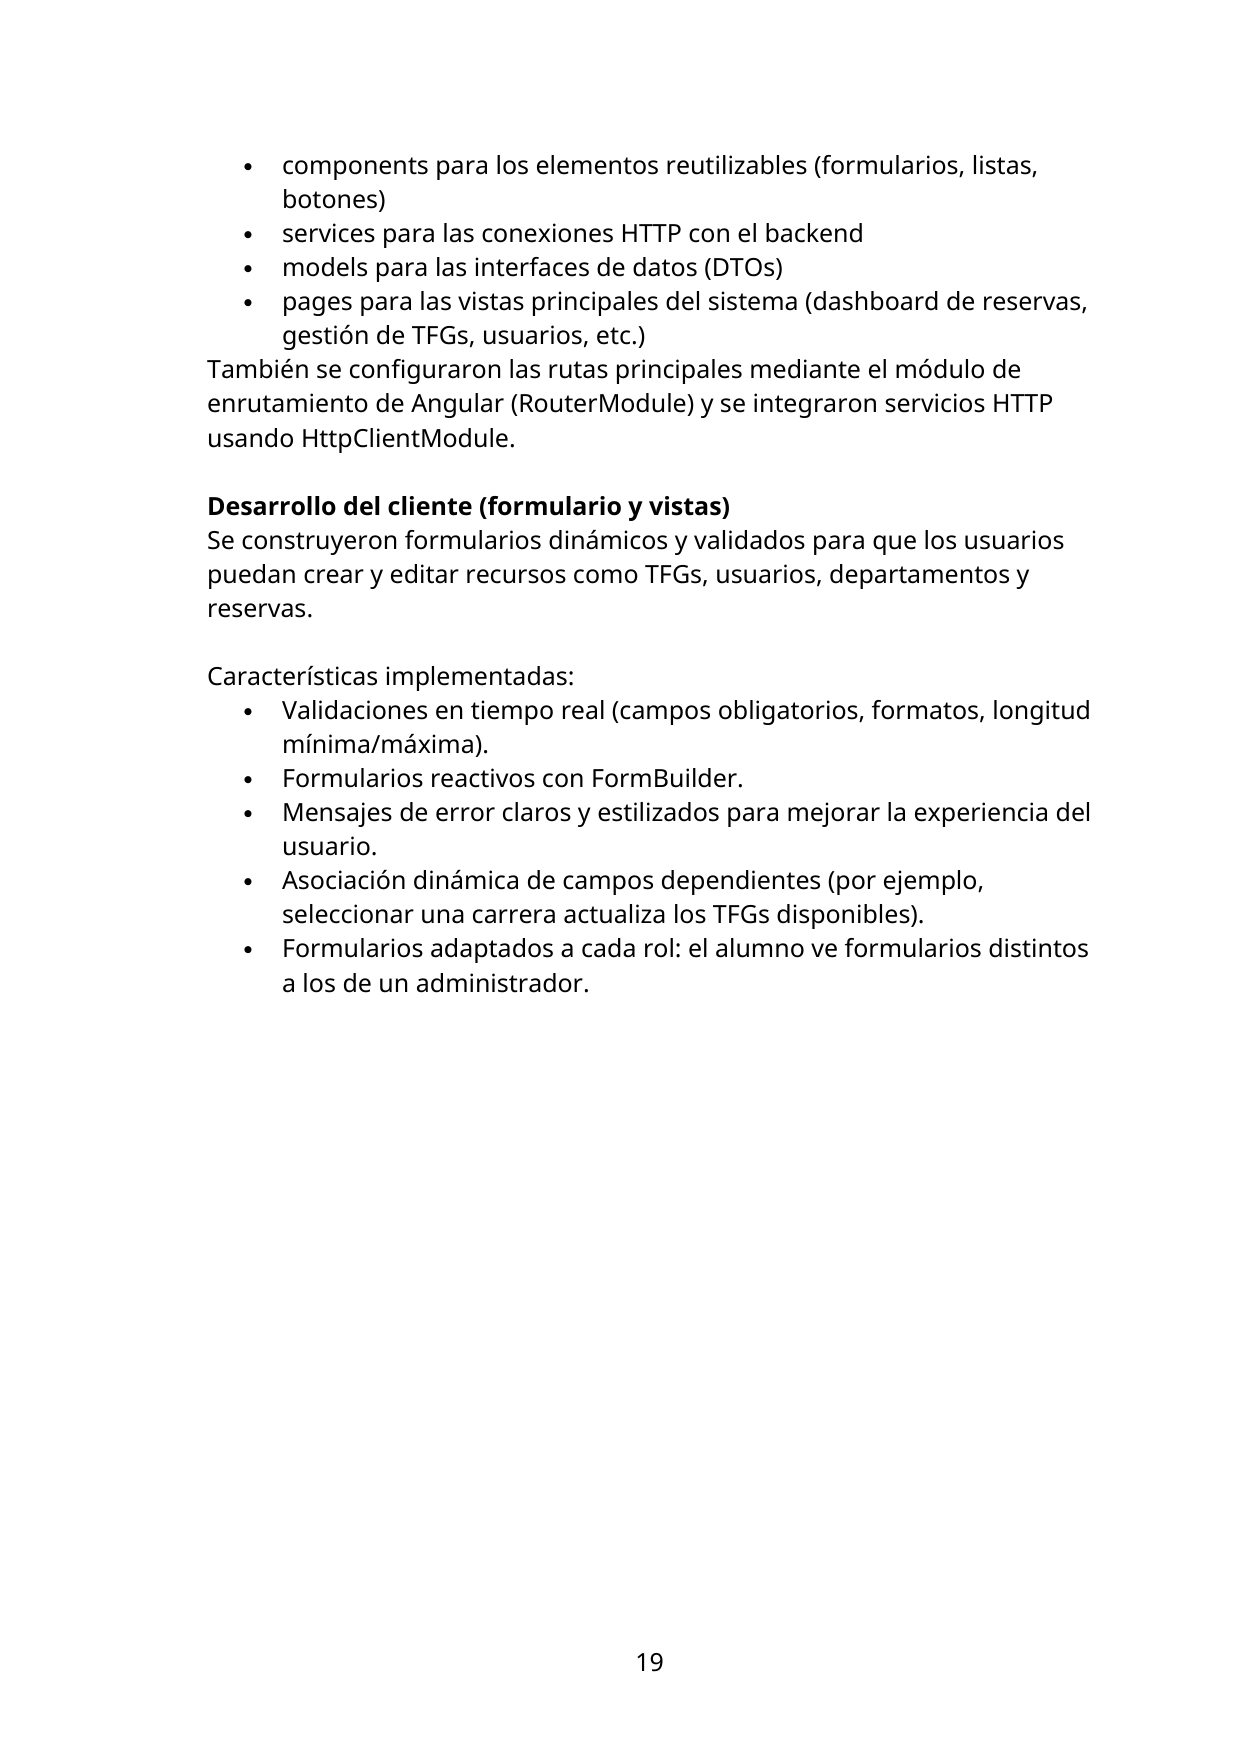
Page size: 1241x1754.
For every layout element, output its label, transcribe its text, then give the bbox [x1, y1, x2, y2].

list components para los elementos reutilizables (formularios, listas, botones) [244, 148, 1092, 216]
text Características implementadas: [207, 624, 1092, 693]
list Mensajes de error claros y estilizados para mejorar la experiencia del usuario. [244, 795, 1092, 863]
list models para las interfaces de datos (DTOs) [244, 250, 1092, 284]
text Desarrollo del cliente (formulario y vistas) [207, 488, 1092, 522]
list services para las conexiones HTTP con el backend [244, 216, 1092, 250]
text También se configuraron las rutas principales mediante el módulo de enrutamiento de Angular (RouterModule) y se integraron servicios HTTP usando HttpClientModule. [207, 352, 1092, 454]
list pages para las vistas principales del sistema (dashboard de reservas, gestión de TFGs, usuarios, etc.) [244, 284, 1092, 352]
list Validaciones en tiempo real (campos obligatorios, formatos, longitud mínima/máxima). [244, 693, 1092, 761]
list Formularios reactivos con FormBuilder. [244, 761, 1092, 795]
text Se construyeron formularios dinámicos y validados para que los usuarios puedan crear y editar recursos como TFGs, usuarios, departamentos y reservas. [207, 522, 1092, 624]
list Formularios adaptados a cada rol: el alumno ve formularios distintos a los de un administrador. [244, 931, 1092, 999]
list Asociación dinámica de campos dependientes (por ejemplo, seleccionar una carrera actualiza los TFGs disponibles). [244, 863, 1092, 931]
